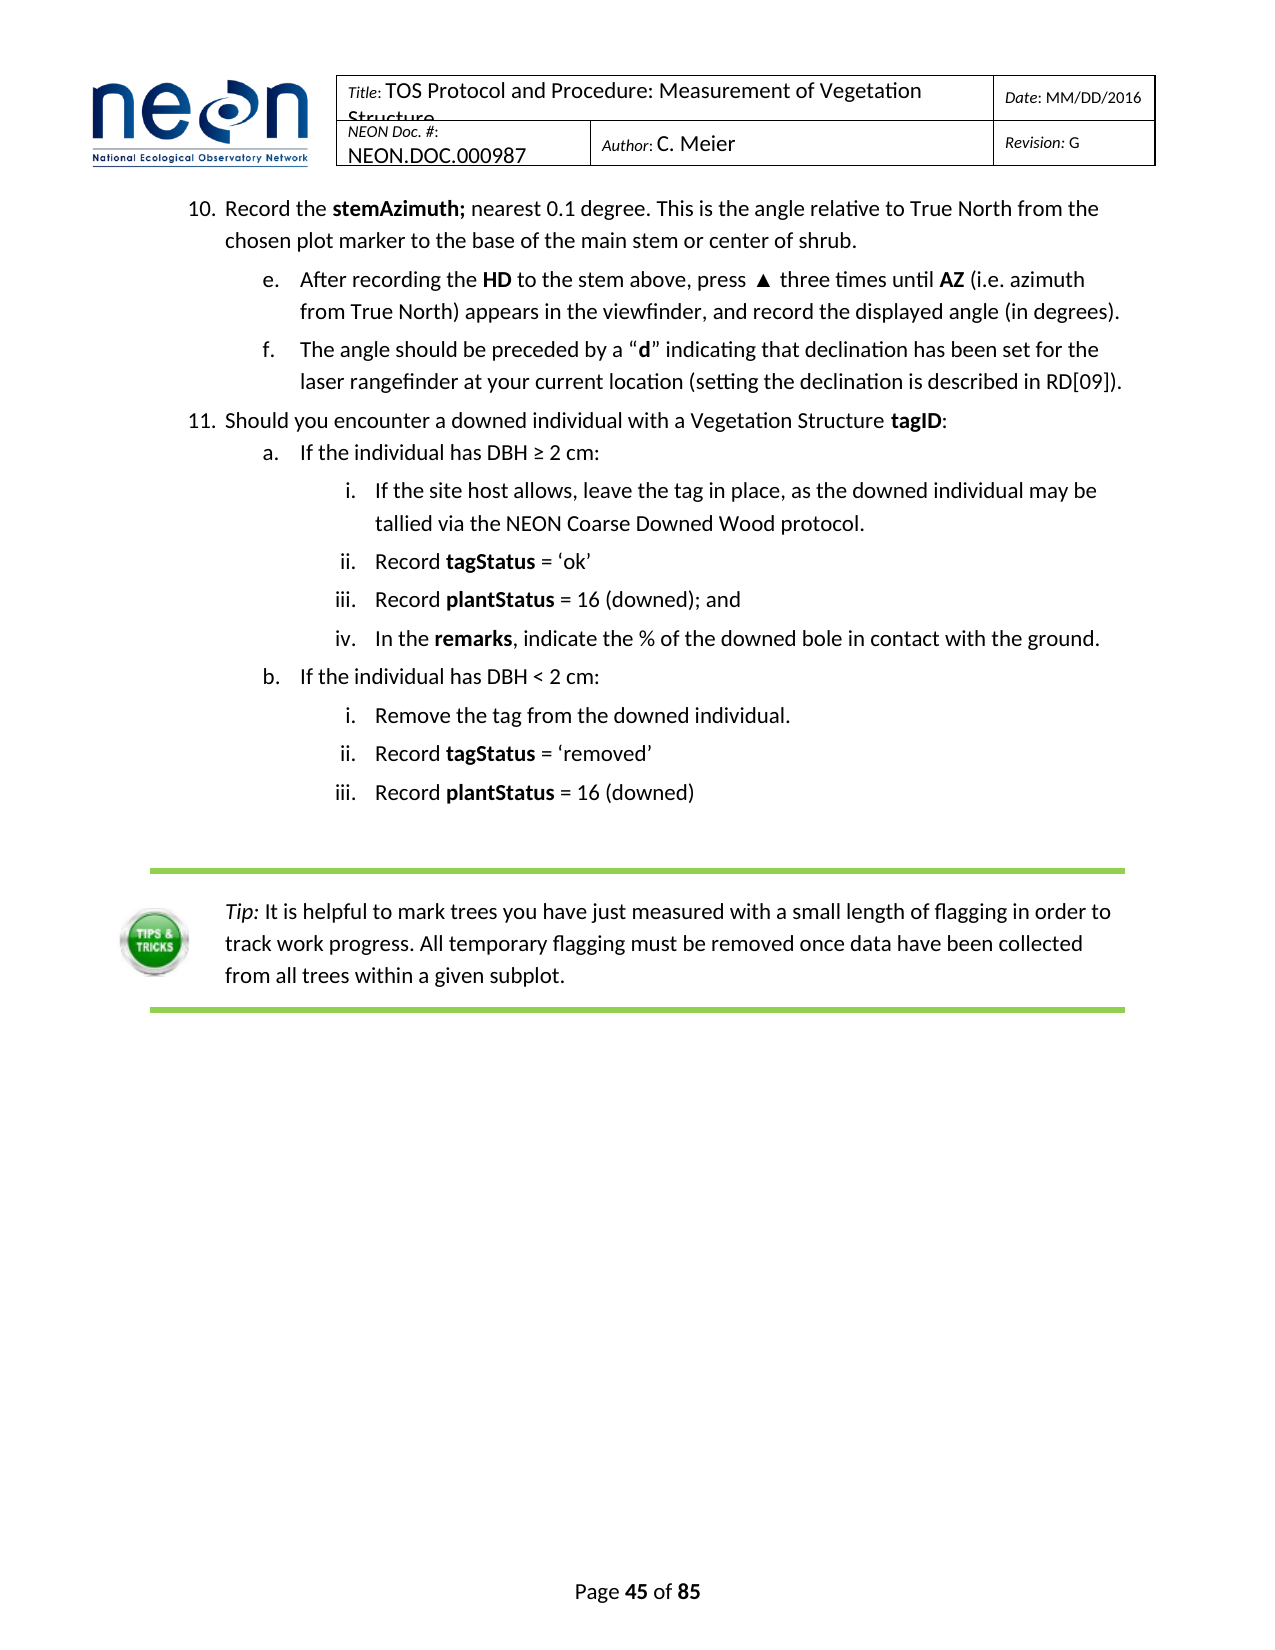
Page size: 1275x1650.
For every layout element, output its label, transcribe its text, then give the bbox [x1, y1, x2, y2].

list If the individual has DBH ≥ 2 cm: [262, 438, 1125, 466]
list Should you encounter a downed individual with a Vegetation Structure tagID: [187, 406, 1125, 434]
text Tip: It is helpful to mark trees you have just measured with a small length of flagging in order to track work progress. All temporary flagging must be removed once data have been collected from all trees within a given subplot. [225, 897, 1125, 989]
list Record plantStatus = 16 (downed) [356, 778, 1125, 806]
list Record the stemAzimuth; nearest 0.1 degree. This is the angle relative to True North from the chosen plot marker to the base of the main stem or center of shrub. [187, 194, 1125, 254]
list Record tagStatus = ‘ok’ [356, 547, 1125, 575]
list Remove the tag from the downed individual. [356, 701, 1125, 729]
list Record plantStatus = 16 (downed); and [356, 586, 1125, 614]
list If the individual has DBH < 2 cm: [262, 662, 1125, 691]
picture [116, 908, 190, 977]
list After recording the HD to the stem above, press ▲ three times until AZ (i.e. azimuth from True North) appears in the viewfinder, and record the displayed angle (in degrees). [262, 265, 1125, 325]
list The angle should be preceded by a “d” indicating that declination has been set for the laser rangefinder at your current location (setting the declination is described in RD[09]). [262, 335, 1125, 396]
picture [77, 61, 308, 179]
list If the site host allows, leave the tag in place, as the downed individual may be tallied via the NEON Coarse Downed Wood protocol. [356, 477, 1125, 537]
list Record tagStatus = ‘removed’ [356, 739, 1125, 767]
list In the remarks, indicate the % of the downed bole in contact with the ground. [356, 624, 1125, 652]
